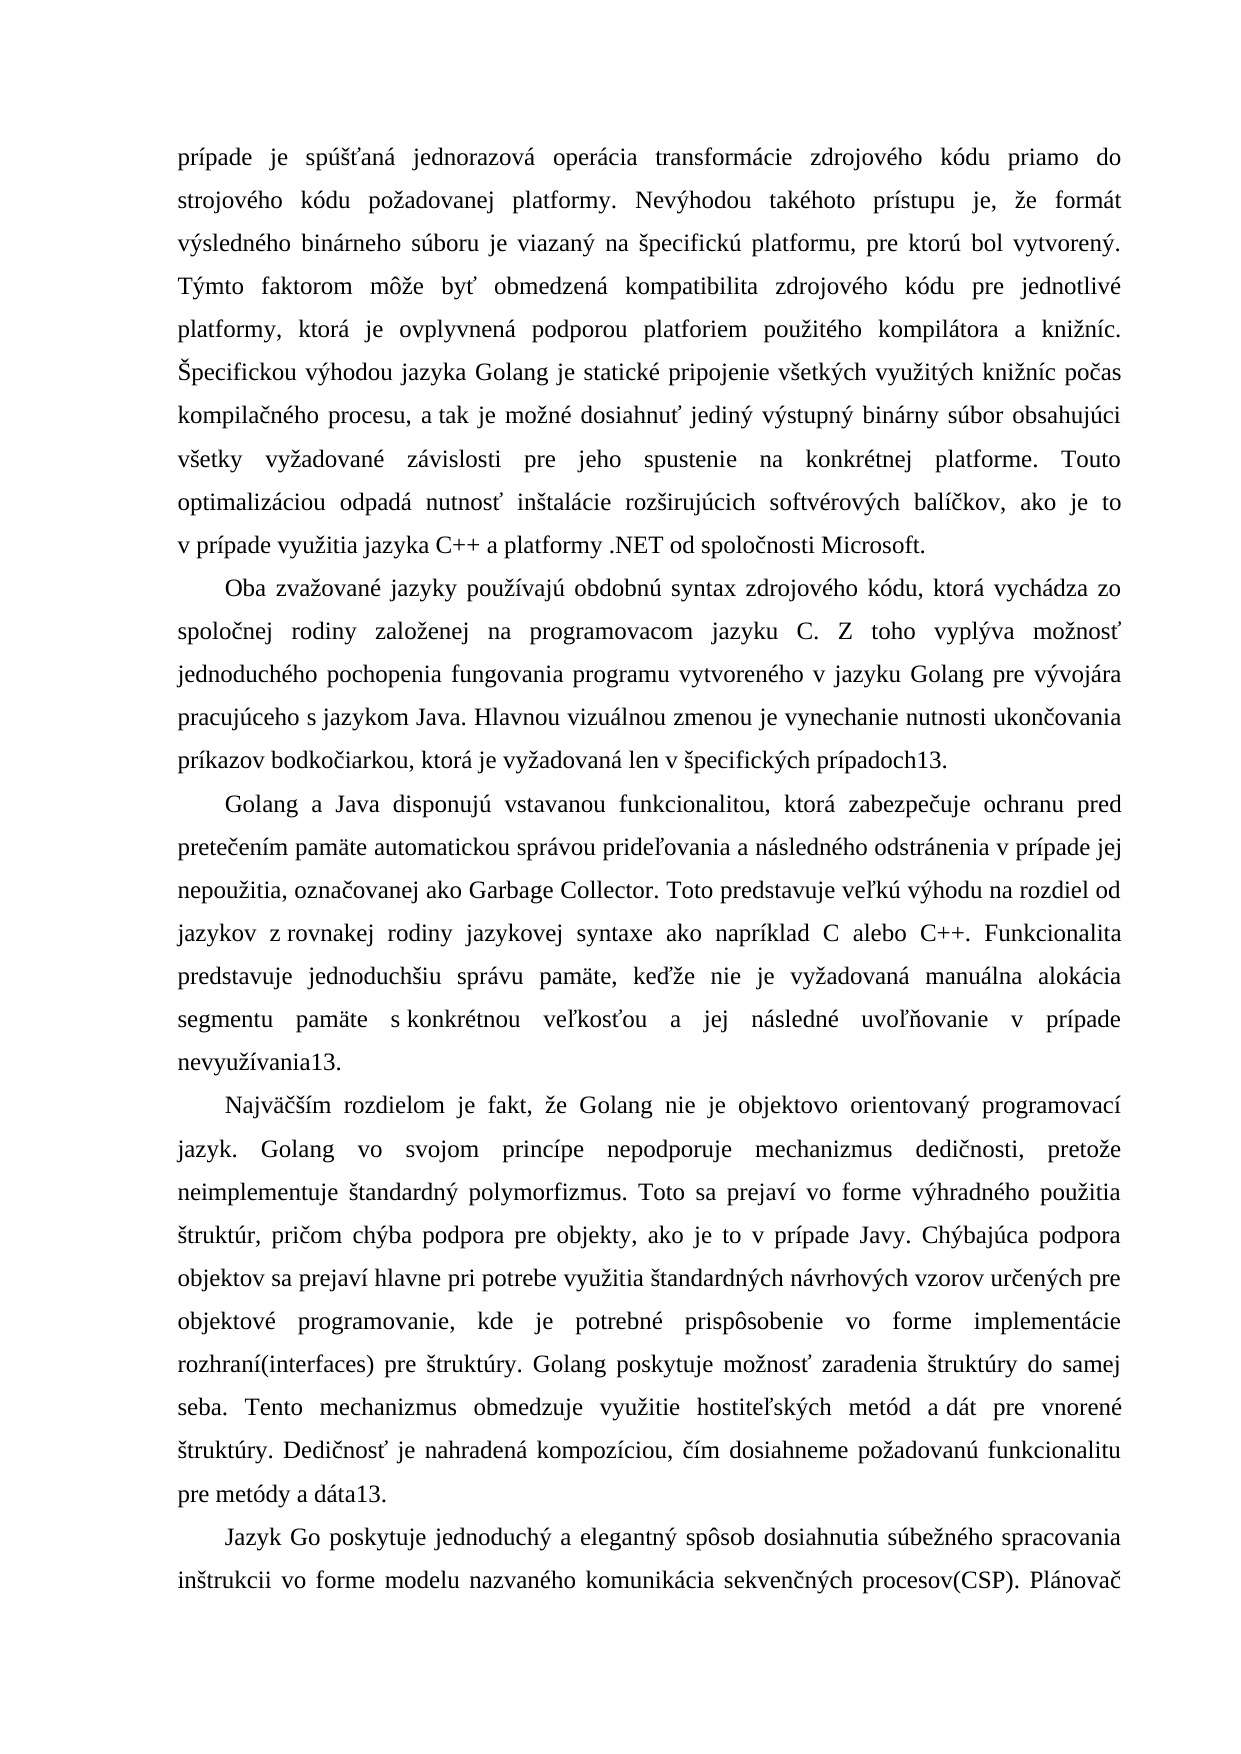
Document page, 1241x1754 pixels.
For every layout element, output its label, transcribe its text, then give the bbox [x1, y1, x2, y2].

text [177, 1522, 1122, 1594]
text Najväčším rozdielom je fakt, že Golang nie je objektovo orientovaný programovací jazyk. Golang vo svojom princípe nepodporuje mechanizmus dedičnosti, pretože neimplementuje štandardný polymorfizmus. Toto sa prejaví vo forme výhradného použitia štruktúr, pričom chýba podpora pre objekty, ako je to v prípade Javy. Chýbajúca podpora objektov sa prejaví hlavne pri potrebe využitia štandardných návrhových vzorov určených pre objektové programovanie, kde je potrebné prispôsobenie vo forme implementácie rozhraní(interfaces) pre štruktúry. Golang poskytuje možnosť zaradenia štruktúry do samej seba. Tento mechanizmus obmedzuje využitie hostiteľských metód a dát pre vnorené štruktúry. Dedičnosť je nahradená kompozíciou, čím dosiahneme požadovanú funkcionalitu pre metódy a dáta. [177, 1091, 1122, 1507]
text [177, 142, 1122, 559]
text Golang a Java disponujú vstavanou funkcionalitou, ktorá zabezpečuje ochranu pred pretečením pamäte automatickou správou prideľovania a následného odstránenia v prípade jej nepoužitia, označovanej ako Garbage Collector. Toto predstavuje veľkú výhodu na rozdiel od jazykov z rovnakej rodiny jazykovej syntaxe ako napríklad C alebo C++. Funkcionalita predstavuje jednoduchšiu správu pamäte, keďže nie je vyžadovaná manuálna alokácia segmentu pamäte s konkrétnou veľkosťou a jej následné uvoľňovanie v prípade nevyužívania. [177, 789, 1122, 1076]
text Oba zvažované jazyky používajú obdobnú syntax zdrojového kódu, ktorá vychádza zo spoločnej rodiny založenej na programovacom jazyku C. Z toho vyplýva možnosť jednoduchého pochopenia fungovania programu vytvoreného v jazyku Golang pre vývojára pracujúceho s jazykom Java. Hlavnou vizuálnou zmenou je vynechanie nutnosti ukončovania príkazov bodkočiarkou, ktorá je vyžadovaná len v špecifických prípadoch. [177, 573, 1122, 774]
